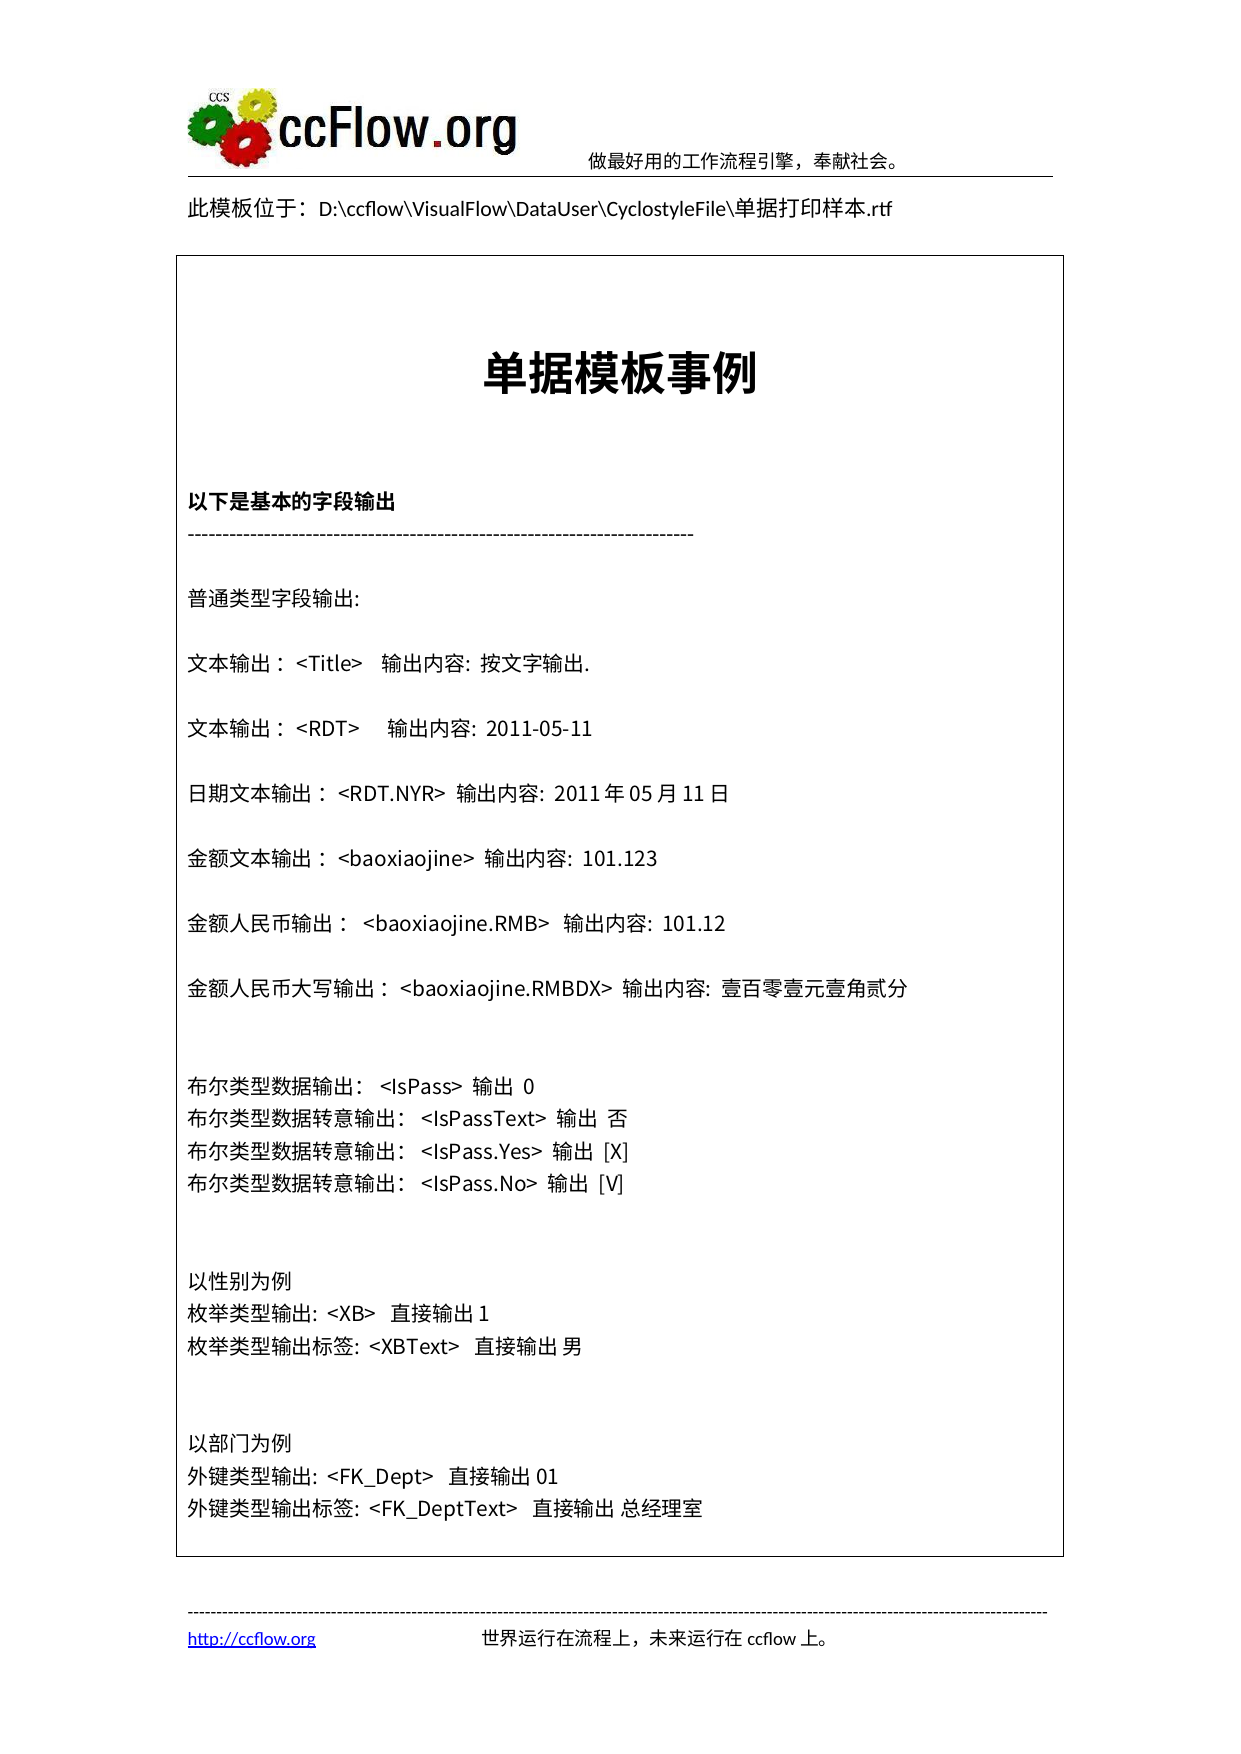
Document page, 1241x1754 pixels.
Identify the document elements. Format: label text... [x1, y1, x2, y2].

picture [187, 88, 521, 169]
text 此模板位于：D:\ccflow\VisualFlow\DataUser\CyclostyleFile\单据打印样本.rtf [187, 190, 1053, 223]
